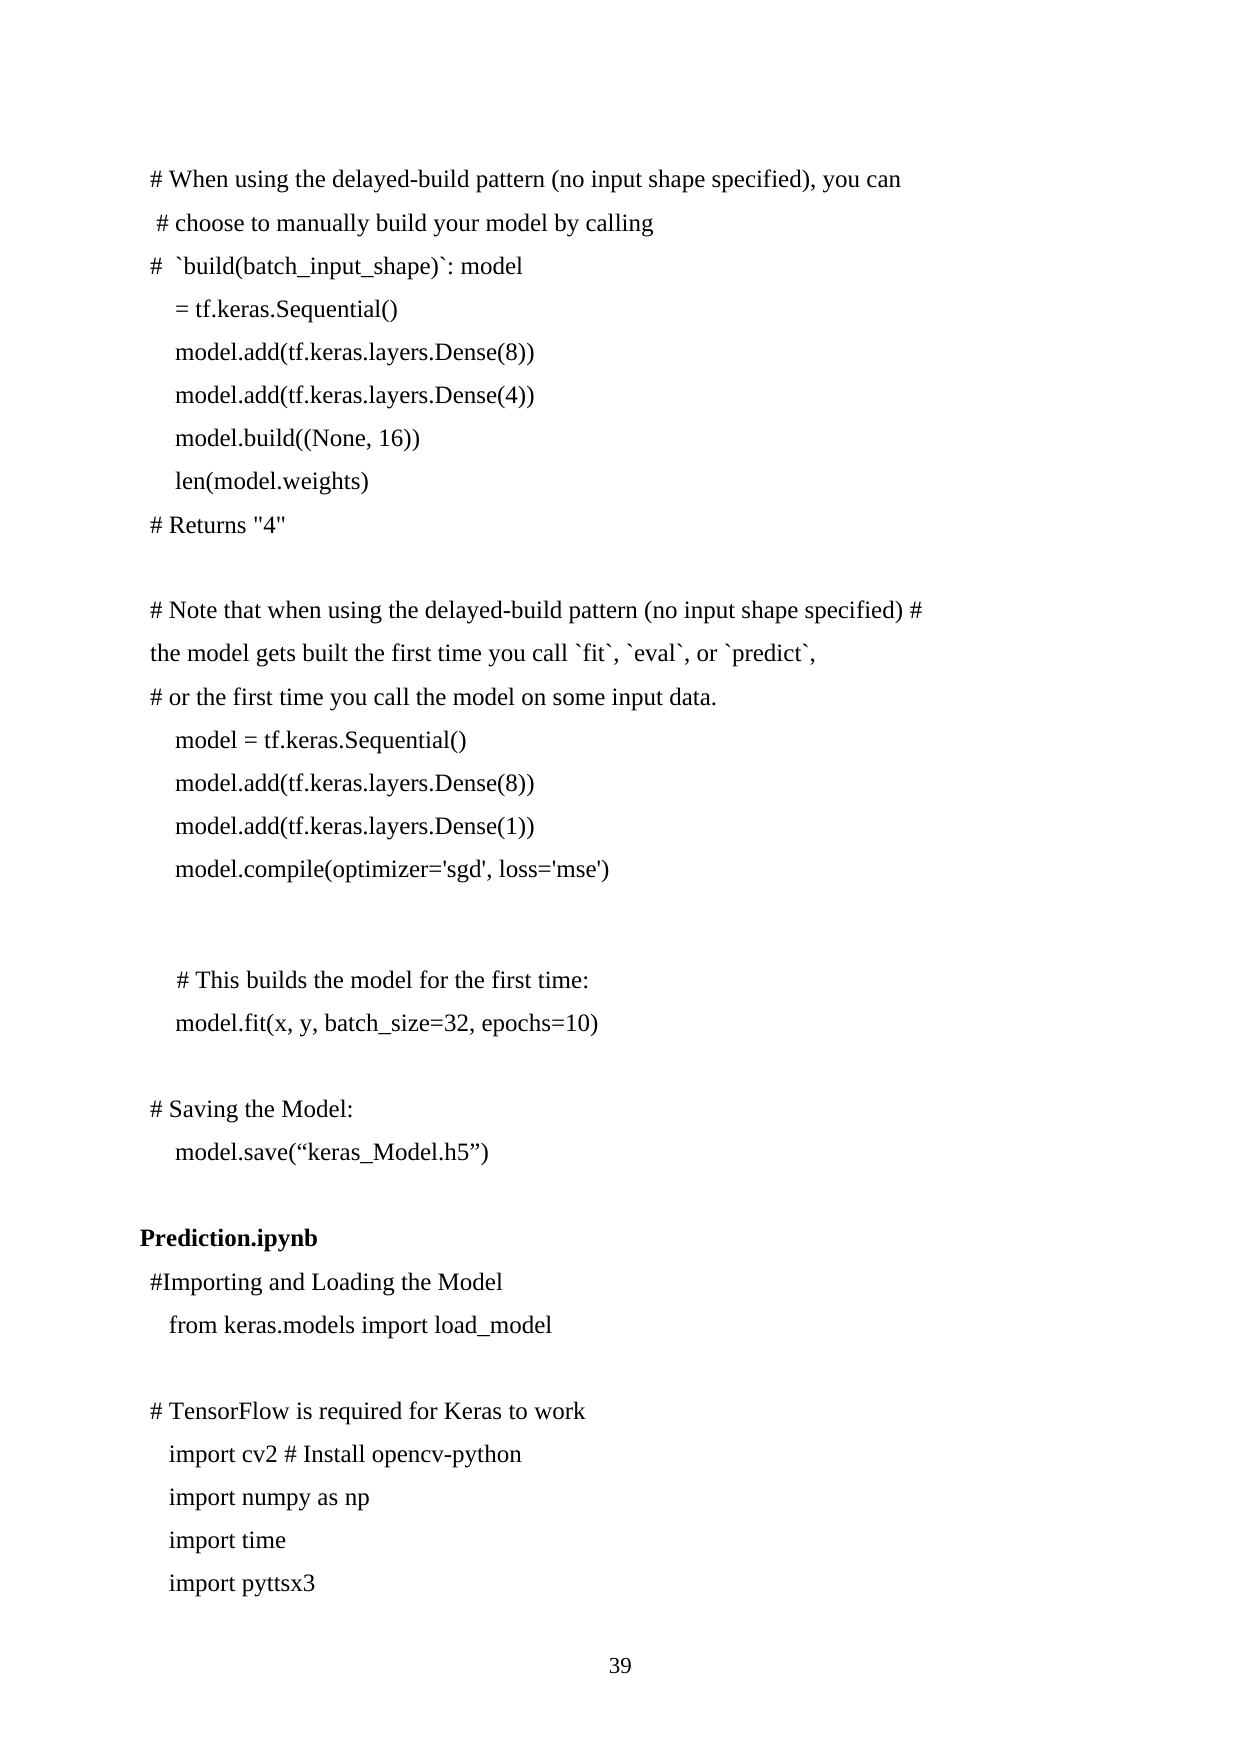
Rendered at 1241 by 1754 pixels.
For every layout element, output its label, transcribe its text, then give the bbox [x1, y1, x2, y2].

text # Note that when using the delayed-build pattern (no input shape specified) # the model gets built the first time you call `fit`, `eval`, or `predict`, [150, 595, 952, 667]
subtitle # TensorFlow is required for Keras to work [150, 1396, 1103, 1425]
text import time import pyttsx3 [169, 1525, 316, 1597]
subtitle # This builds the model for the first time: [139, 965, 589, 993]
text model.fit(x, y, batch_size=32, epochs=10) [139, 1008, 598, 1037]
text # or the first time you call the model on some input data. model = tf.keras.Sequential() model.add(tf.keras.layers.Dense(8)) model.add(tf.keras.layers.Dense(1)) model.compile(optimizer='sgd', loss='mse') [150, 682, 754, 883]
text # choose to manually build your model by calling [150, 208, 949, 236]
text # `build(batch_input_shape)`: model = tf.keras.Sequential() model.add(tf.keras.layers.Dense(8)) model.add(tf.keras.layers.Dense(4)) model.build((None, 16)) len(model.weights) [150, 251, 536, 495]
text # When using the delayed-build pattern (no input shape specified), you can [150, 164, 949, 193]
text import cv2 # Install opencv-python import numpy as np [169, 1439, 543, 1511]
subtitle # Returns "4" [150, 510, 1103, 538]
subtitle #Importing and Loading the Model [150, 1267, 1103, 1295]
text Prediction.ipynb [139, 1223, 1103, 1252]
text from keras.models import load_model [169, 1310, 1103, 1338]
subtitle # Saving the Model: [150, 1094, 1103, 1123]
text model.save(“keras_Model.h5”) [175, 1137, 1103, 1166]
